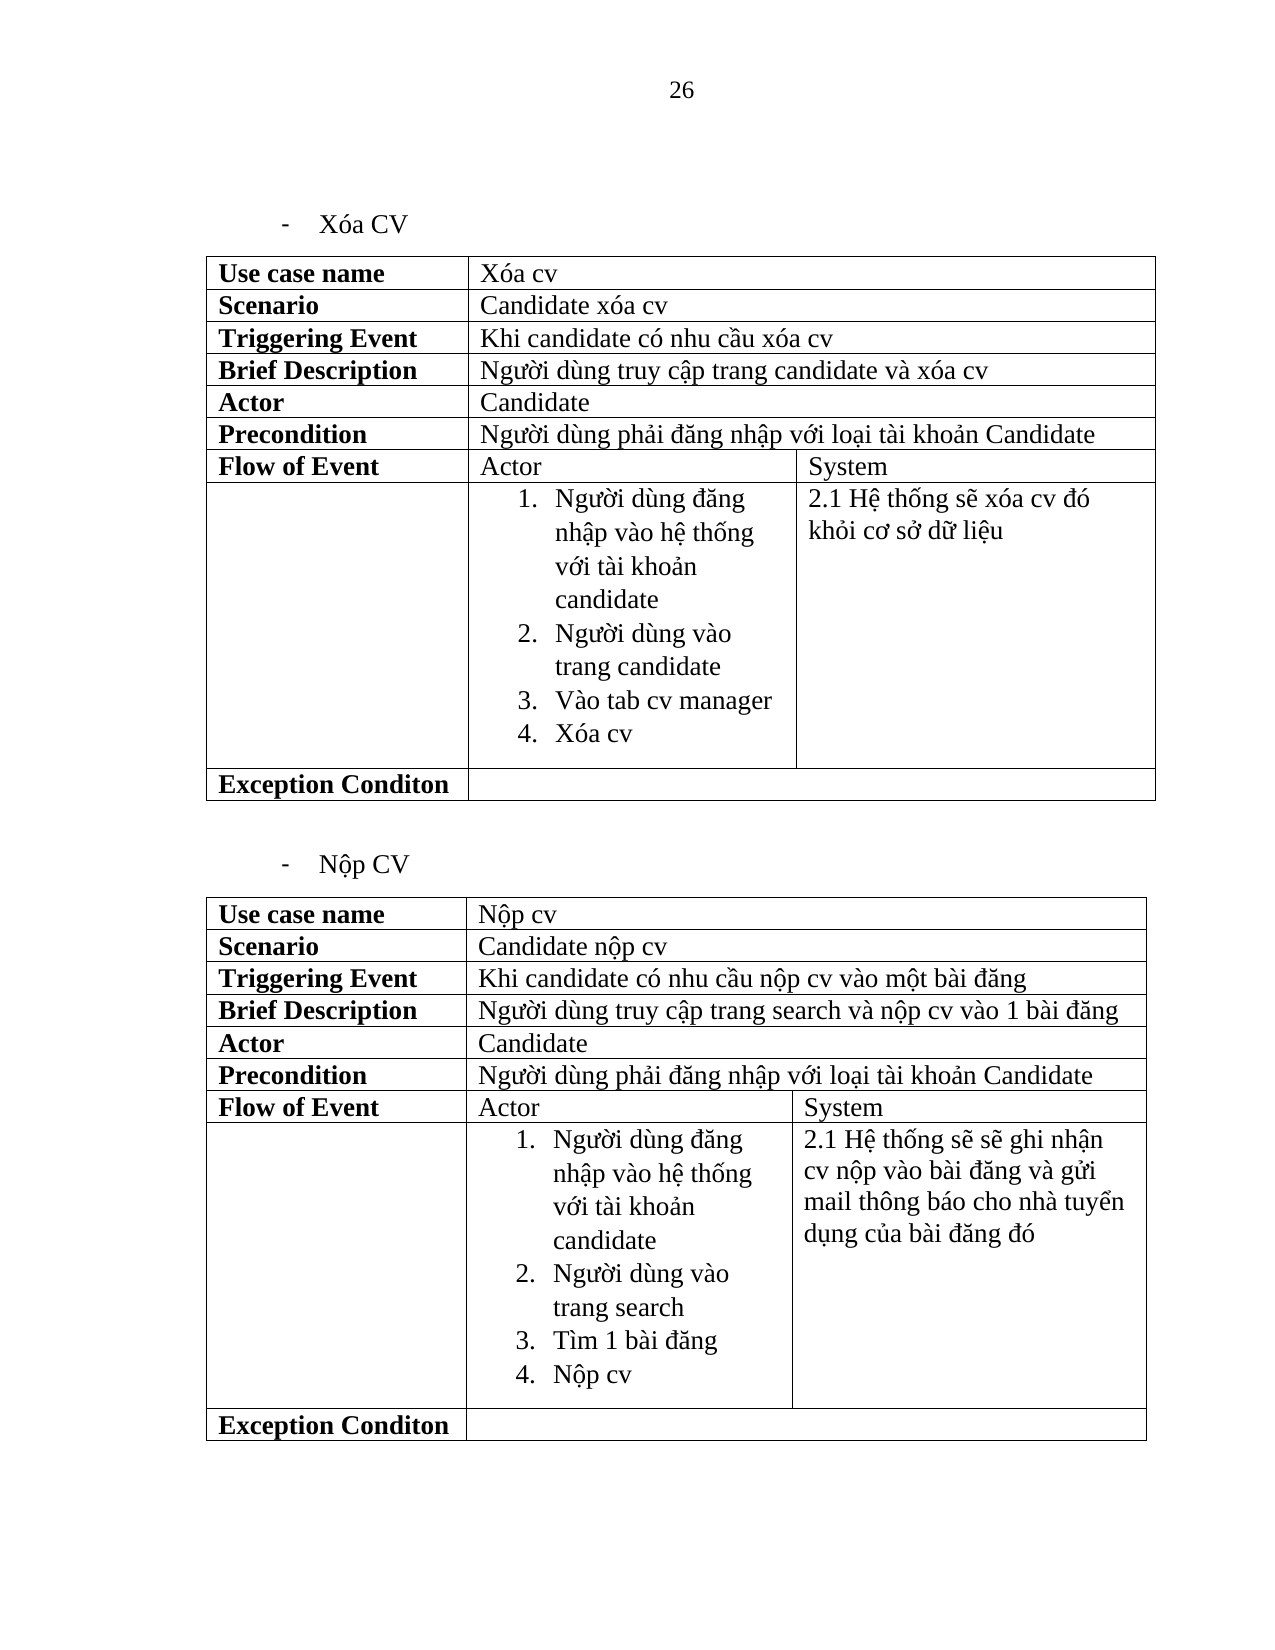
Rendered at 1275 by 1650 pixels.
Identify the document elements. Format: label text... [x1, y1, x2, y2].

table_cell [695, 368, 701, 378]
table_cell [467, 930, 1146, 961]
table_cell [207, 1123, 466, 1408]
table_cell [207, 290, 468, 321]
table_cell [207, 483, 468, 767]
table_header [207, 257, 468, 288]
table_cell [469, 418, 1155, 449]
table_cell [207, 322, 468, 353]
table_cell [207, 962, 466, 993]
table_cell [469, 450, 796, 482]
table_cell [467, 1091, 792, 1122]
list Nộp CV [281, 847, 1157, 880]
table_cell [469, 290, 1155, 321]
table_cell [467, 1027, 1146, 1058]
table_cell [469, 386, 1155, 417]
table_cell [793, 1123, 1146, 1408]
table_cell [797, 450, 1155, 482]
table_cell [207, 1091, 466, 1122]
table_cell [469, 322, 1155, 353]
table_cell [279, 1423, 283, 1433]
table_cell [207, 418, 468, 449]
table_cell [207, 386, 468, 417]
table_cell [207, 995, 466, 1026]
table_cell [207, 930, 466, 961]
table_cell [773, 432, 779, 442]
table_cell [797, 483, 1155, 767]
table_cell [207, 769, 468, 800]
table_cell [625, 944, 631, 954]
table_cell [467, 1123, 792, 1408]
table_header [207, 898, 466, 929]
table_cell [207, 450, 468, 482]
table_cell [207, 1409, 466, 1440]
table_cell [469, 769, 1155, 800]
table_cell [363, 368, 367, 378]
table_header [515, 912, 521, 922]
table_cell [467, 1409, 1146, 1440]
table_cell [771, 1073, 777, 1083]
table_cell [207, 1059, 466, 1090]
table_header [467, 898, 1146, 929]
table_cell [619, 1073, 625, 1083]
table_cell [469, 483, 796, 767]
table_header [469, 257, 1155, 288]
list Xóa CV [281, 207, 1157, 240]
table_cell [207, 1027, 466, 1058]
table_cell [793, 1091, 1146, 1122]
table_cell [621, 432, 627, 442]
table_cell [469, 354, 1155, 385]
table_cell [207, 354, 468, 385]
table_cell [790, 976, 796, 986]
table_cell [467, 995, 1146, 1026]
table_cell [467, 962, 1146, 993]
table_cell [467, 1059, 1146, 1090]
